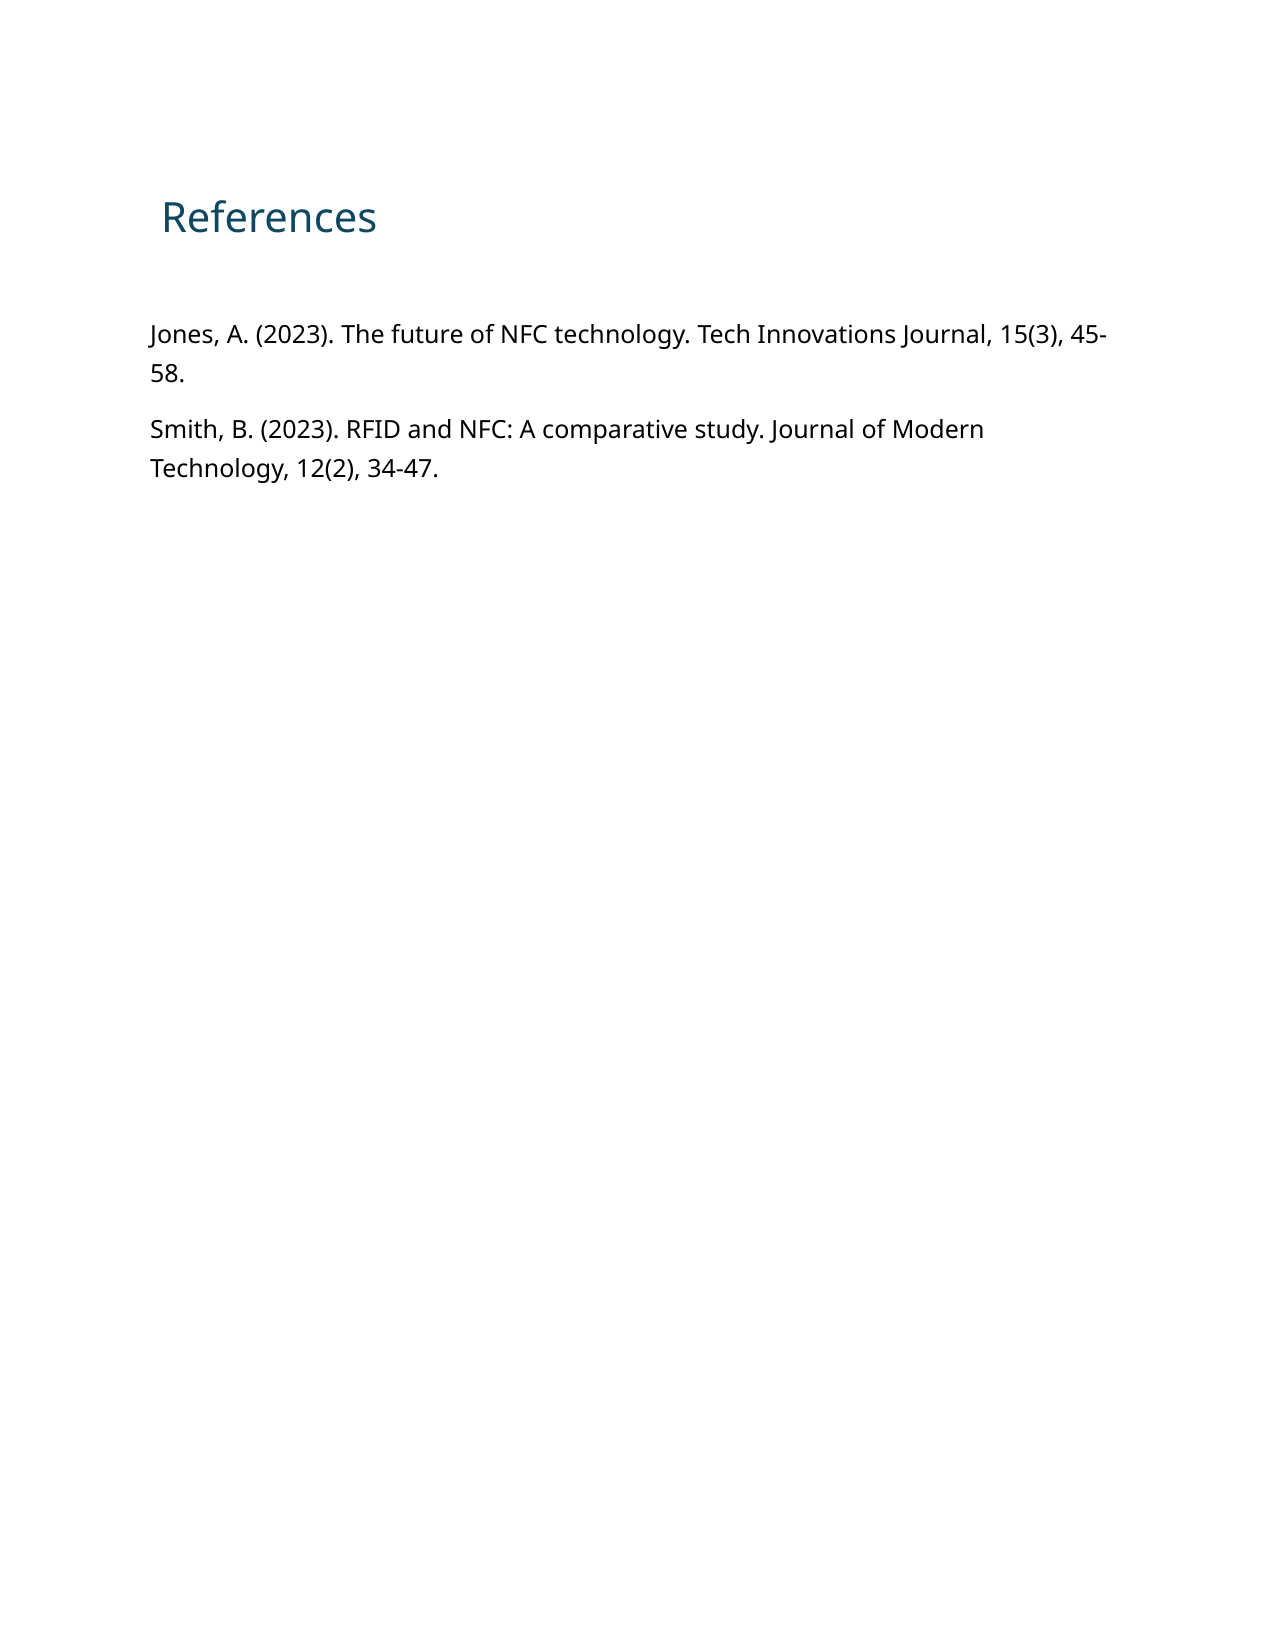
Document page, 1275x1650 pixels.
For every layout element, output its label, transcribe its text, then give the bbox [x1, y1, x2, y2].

text Jones, A. (2023). The future of NFC technology. Tech Innovations Journal, 15(3), 45-58. [150, 317, 1125, 390]
subtitle References [150, 187, 1125, 244]
text Smith, B. (2023). RFID and NFC: A comparative study. Journal of Modern Technology, 12(2), 34-47. [150, 412, 1125, 485]
